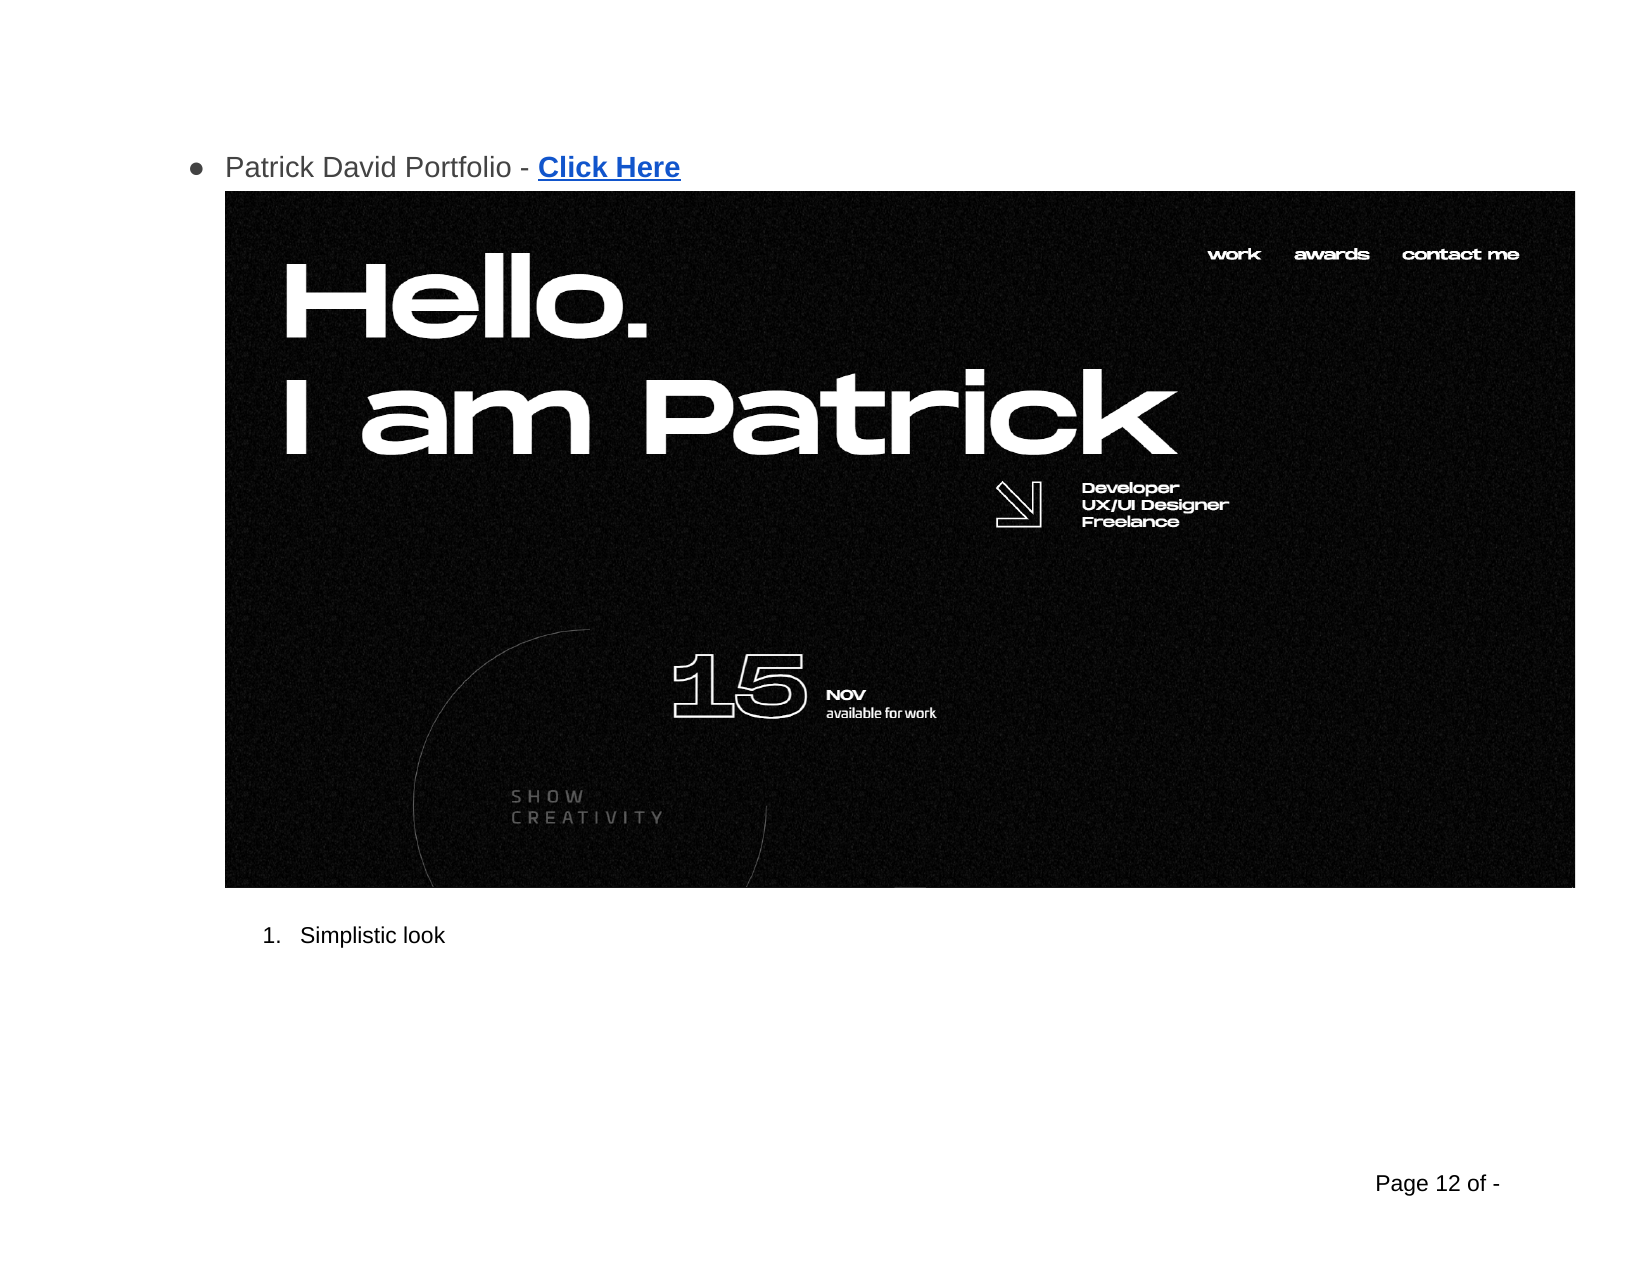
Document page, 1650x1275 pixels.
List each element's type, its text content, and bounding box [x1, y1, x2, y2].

picture [225, 191, 1575, 888]
list Simplistic look [262, 922, 1500, 948]
subtitle Patrick David Portfolio - Click Here [187, 150, 1500, 183]
